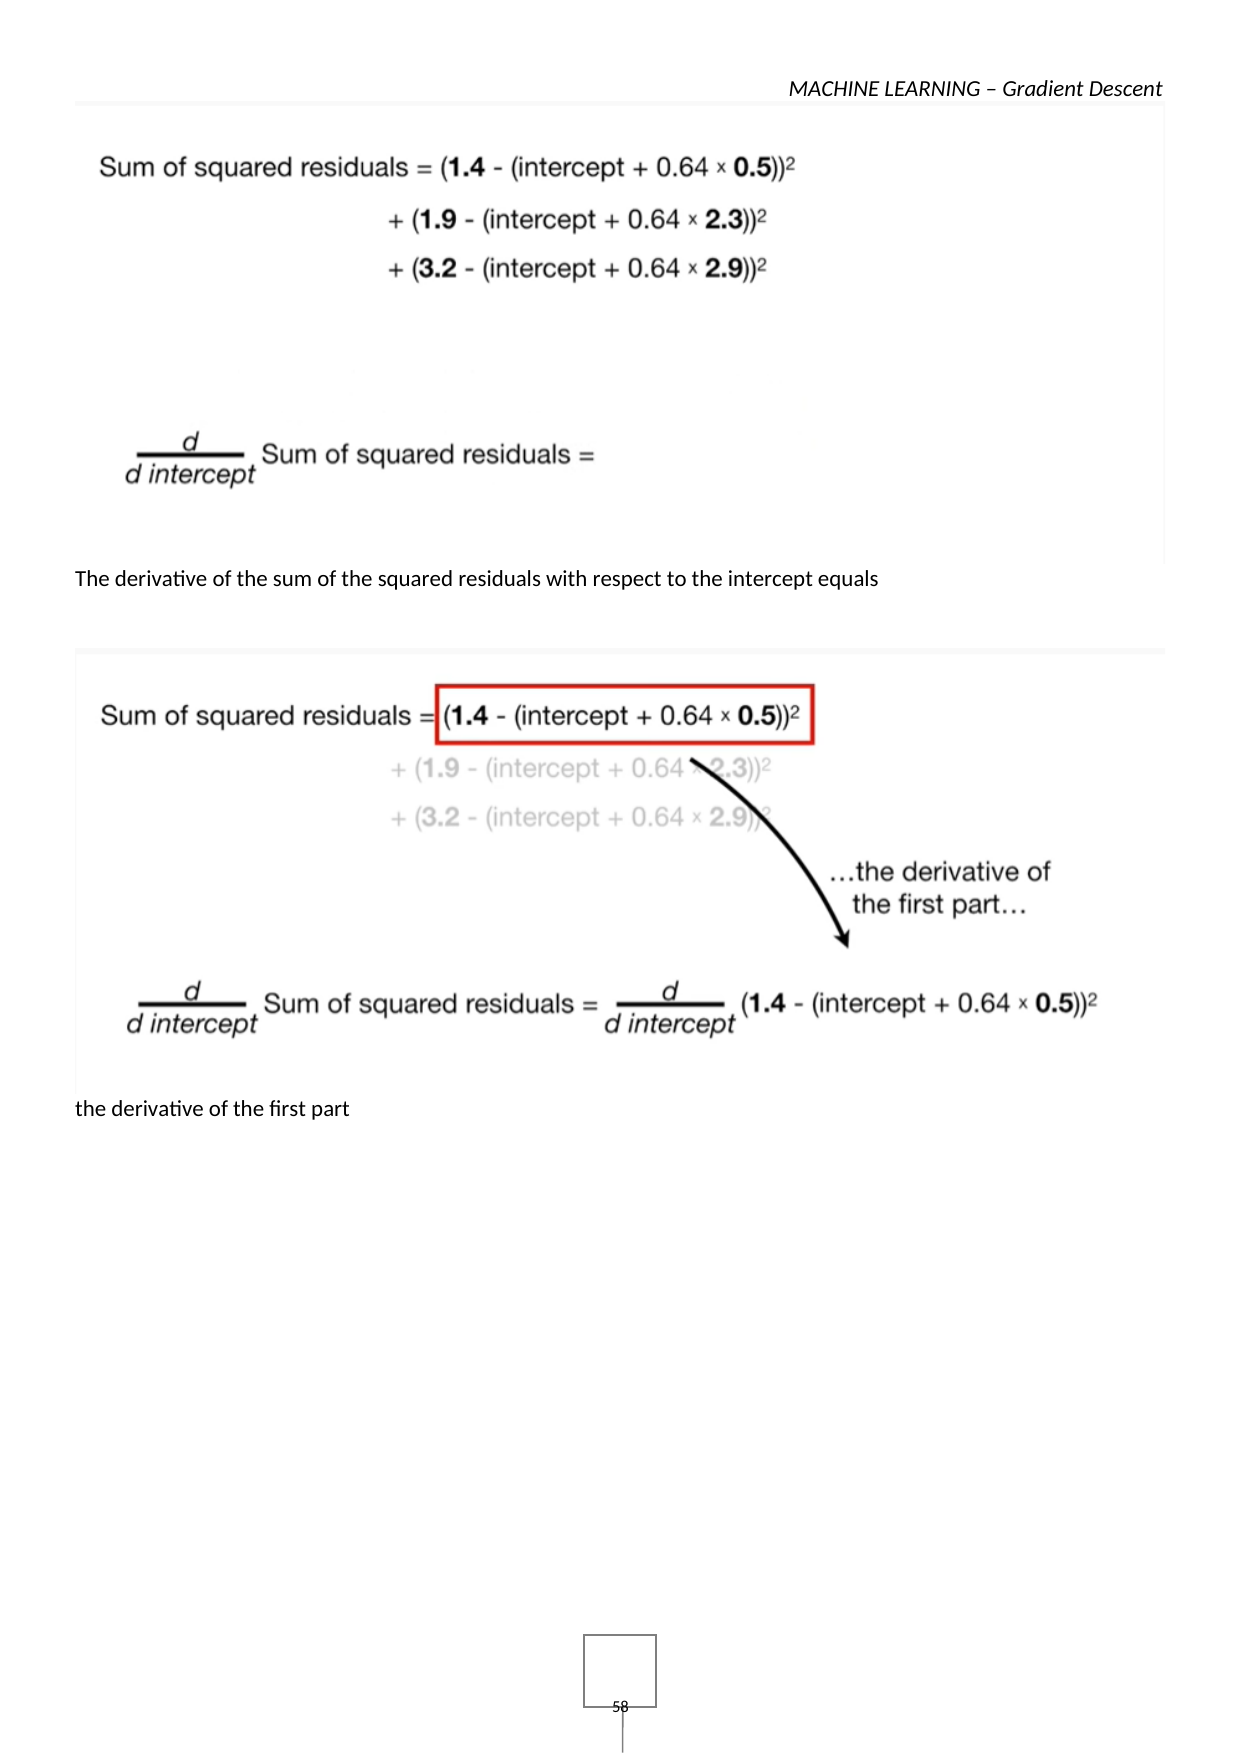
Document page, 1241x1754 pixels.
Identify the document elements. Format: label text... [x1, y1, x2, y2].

text The derivative of the sum of the squared residuals with respect to the intercept equals [75, 564, 1165, 592]
text the derivative of the first part [75, 1094, 1165, 1122]
picture [75, 648, 1166, 1094]
picture [75, 101, 1166, 564]
